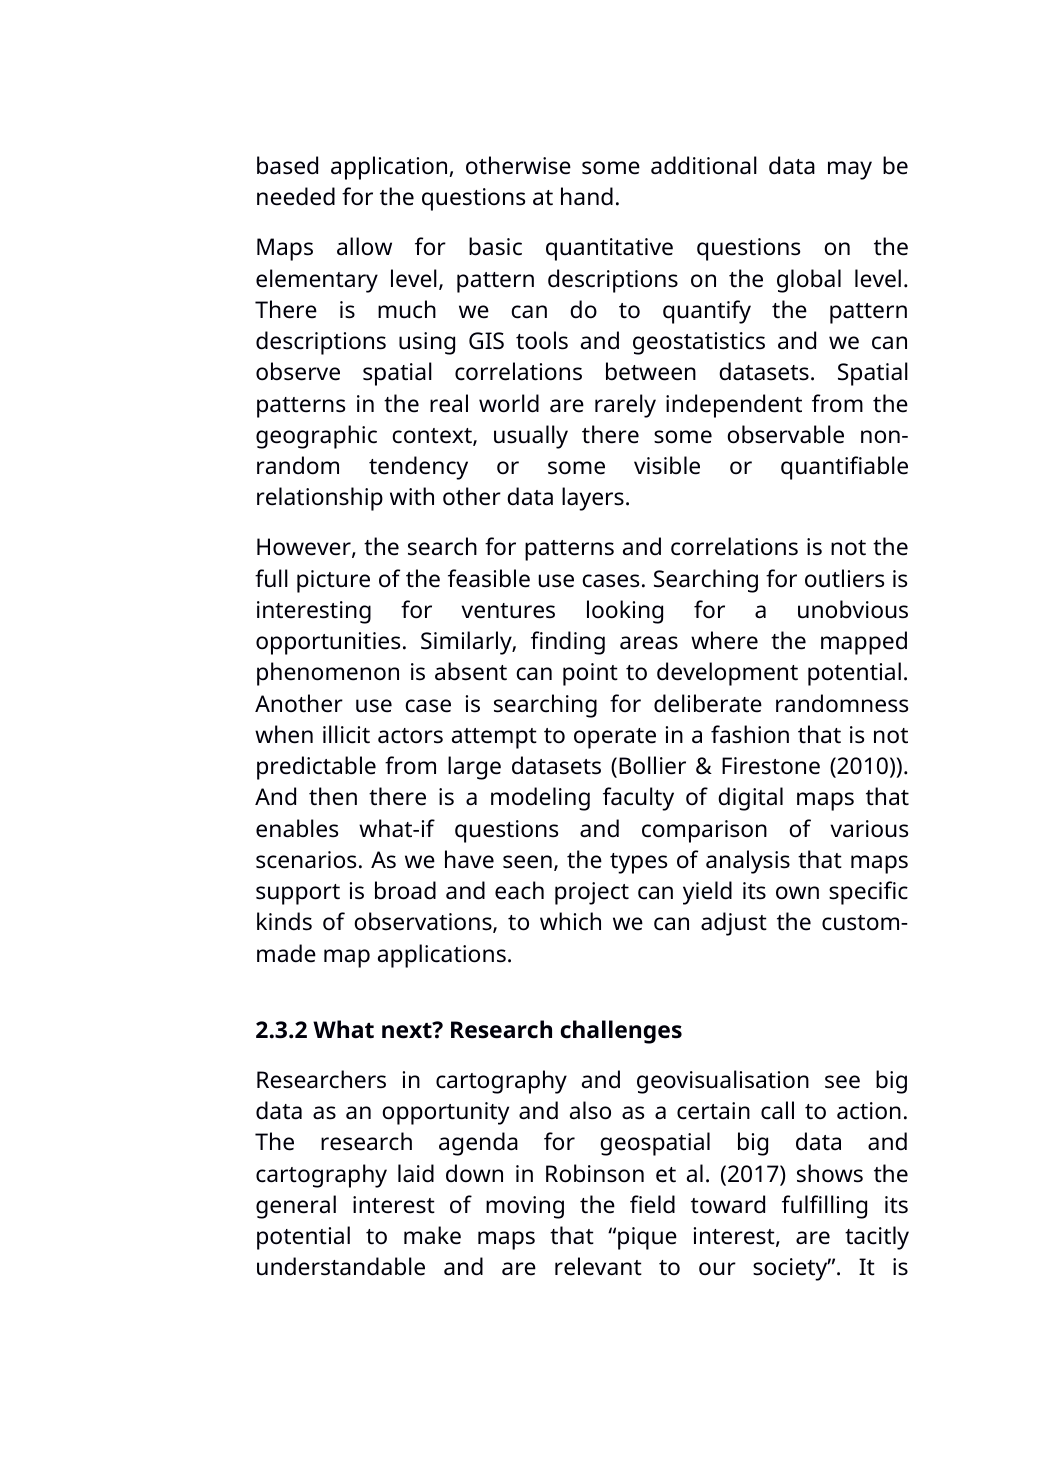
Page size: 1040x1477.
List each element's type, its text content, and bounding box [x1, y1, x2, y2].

text However, the search for patterns and correlations is not the full picture of the feasible use cases. Searching for outliers is interesting for ventures looking for a unobvious opportunities. Similarly, finding areas where the mapped phenomenon is absent can point to development potential. Another use case is searching for deliberate randomness when illicit actors attempt to operate in a fashion that is not predictable from large datasets (Bollier & Firestone (2010)). And then there is a modeling faculty of digital maps that enables what-if questions and comparison of various scenarios. As we have seen, the types of analysis that maps support is broad and each project can yield its own specific kinds of observations, to which we can adjust the custom-made map applications. [255, 531, 910, 969]
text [255, 150, 910, 212]
subtitle 2.3.2 What next? Research challenges [255, 1014, 910, 1045]
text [255, 1064, 910, 1282]
text Maps allow for basic quantitative questions on the elementary level, pattern descriptions on the global level. There is much we can do to quantify the pattern descriptions using GIS tools and geostatistics and we can observe spatial correlations between datasets. Spatial patterns in the real world are rarely independent from the geographic context, usually there some observable non-random tendency or some visible or quantifiable relationship with other data layers. [255, 231, 910, 512]
